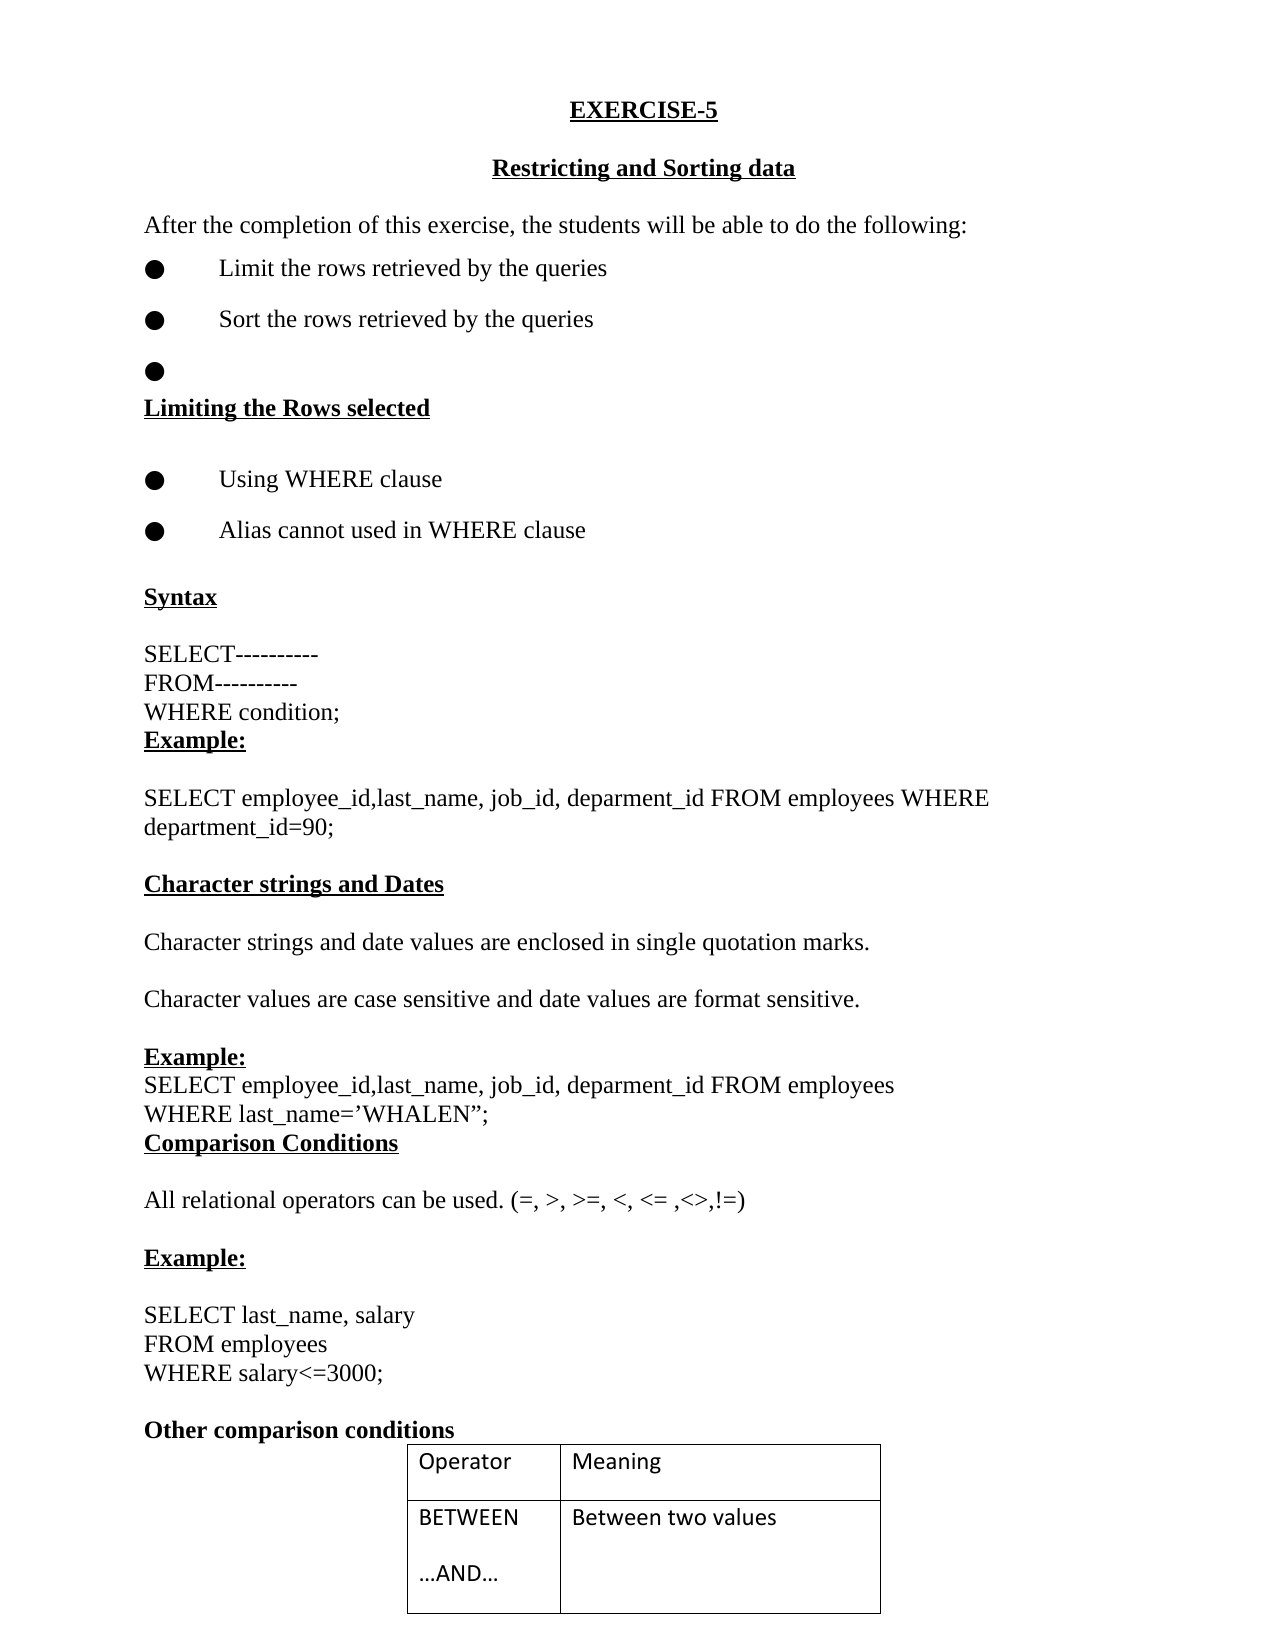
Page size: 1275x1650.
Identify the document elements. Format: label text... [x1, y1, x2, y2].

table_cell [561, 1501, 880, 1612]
list Sort the rows retrieved by the queries [143, 290, 1144, 342]
text WHERE last_name=’WHALEN”; [143, 1099, 1144, 1128]
text Restricting and Sorting data [143, 153, 1144, 182]
list Limit the rows retrieved by the queries [143, 239, 1144, 290]
text All relational operators can be used. (=, >, >=, <, <= ,<>,!=) [143, 1185, 1144, 1214]
text Example: [143, 1243, 1144, 1272]
text After the completion of this exercise, the students will be able to do the following: [143, 210, 1144, 239]
text Character values are case sensitive and date values are format sensitive. [143, 984, 1144, 1013]
text WHERE condition; [143, 697, 1144, 725]
text Character strings and Dates [143, 869, 1144, 898]
list Using WHERE clause [143, 450, 1144, 502]
text FROM---------- [143, 668, 1144, 697]
text Syntax [143, 582, 1144, 610]
text WHERE salary<=3000; [143, 1358, 1144, 1387]
text SELECT---------- [143, 639, 1144, 668]
text SELECT employee_id,last_name, job_id, deparment_id FROM employees [143, 1070, 1144, 1099]
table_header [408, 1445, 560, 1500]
text Comparison Conditions [143, 1128, 1144, 1157]
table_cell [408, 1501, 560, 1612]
text SELECT last_name, salary [143, 1300, 1144, 1329]
text Limiting the Rows selected [143, 393, 1144, 422]
list Alias cannot used in WHERE clause [143, 502, 1144, 553]
text Other comparison conditions [143, 1415, 1144, 1444]
text FROM employees [143, 1329, 1144, 1358]
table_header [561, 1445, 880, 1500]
text Example: [143, 725, 1144, 754]
text SELECT employee_id,last_name, job_id, deparment_id FROM employees WHERE department_id=90; [143, 783, 1144, 840]
text Example: [143, 1042, 1144, 1070]
text Character strings and date values are enclosed in single quotation marks. [143, 927, 1144, 955]
text EXERCISE-5 [143, 95, 1144, 124]
